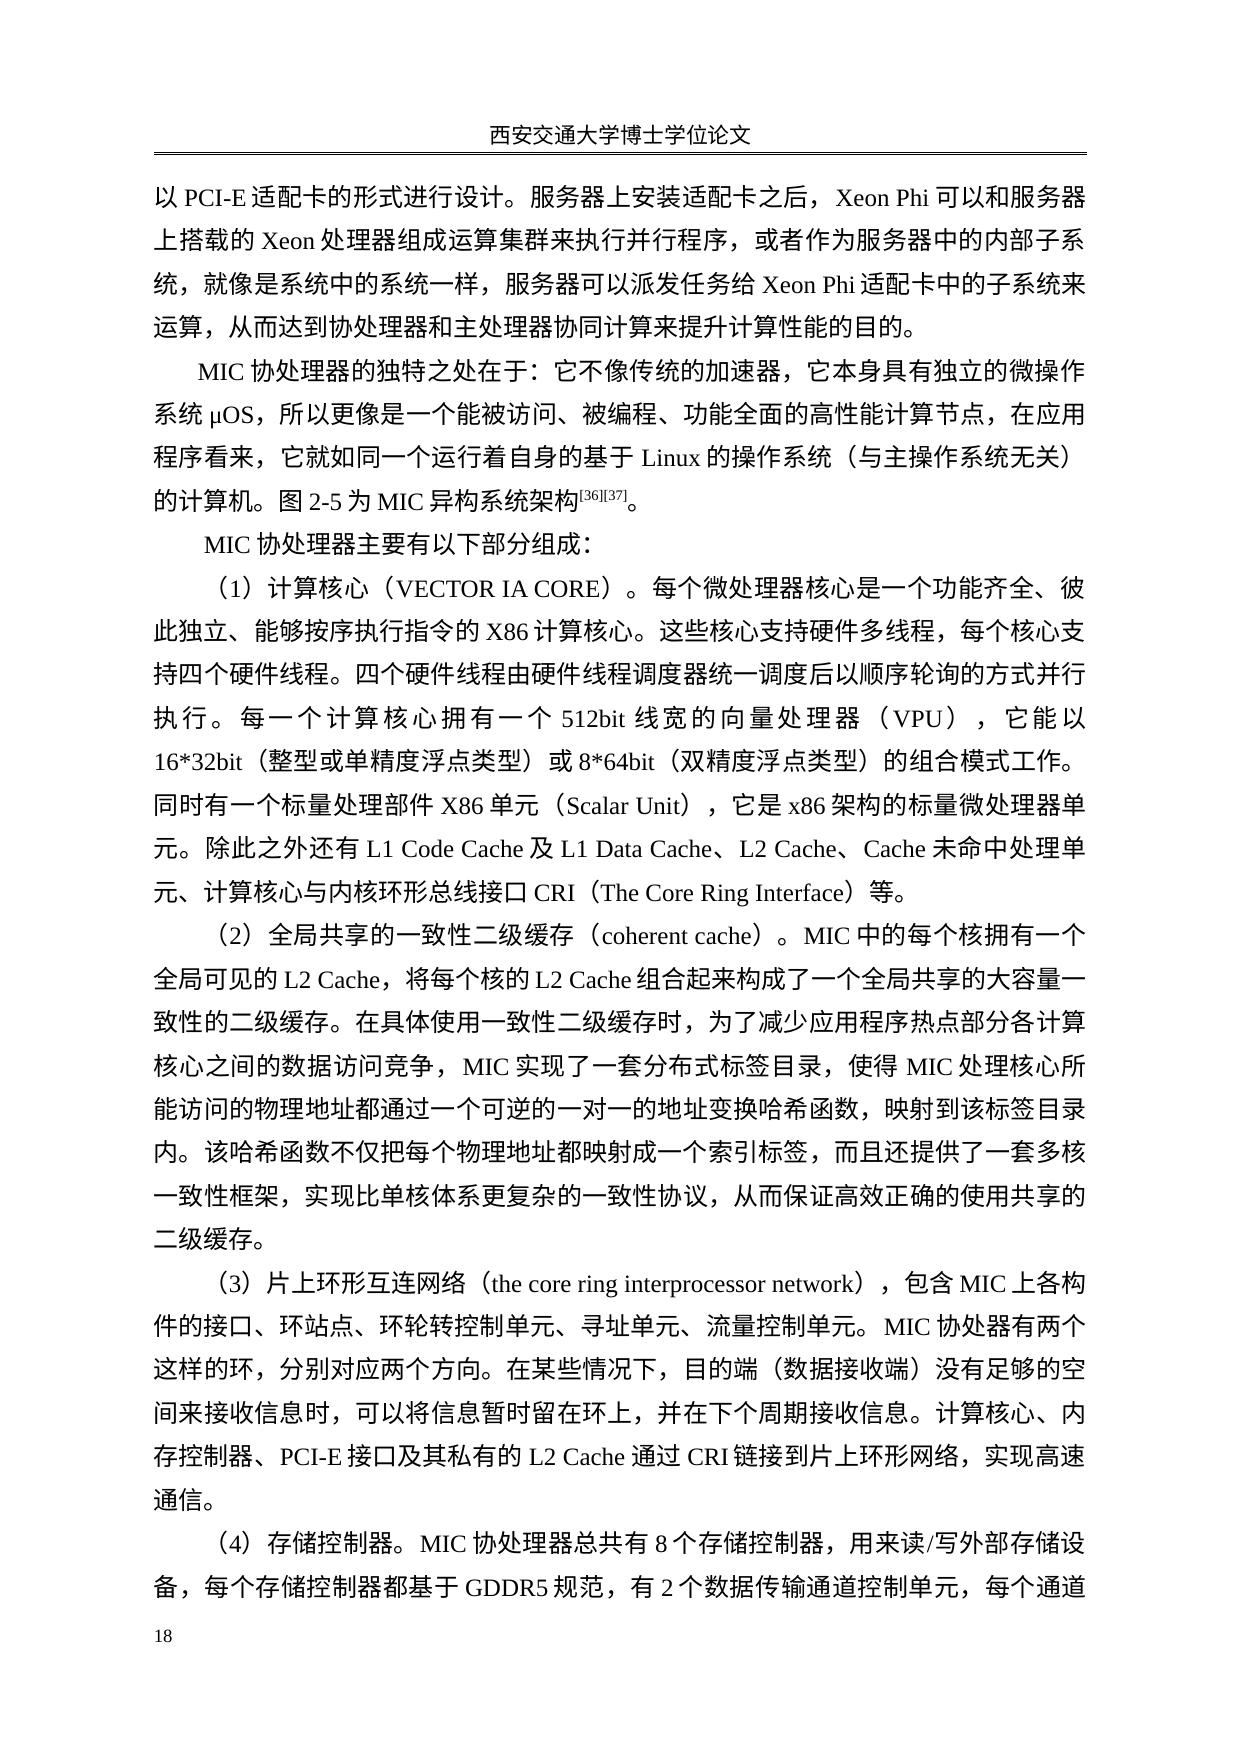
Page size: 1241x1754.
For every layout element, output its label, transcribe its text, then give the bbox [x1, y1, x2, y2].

text （1）计算核心（VECTOR IA CORE）。每个微处理器核心是一个功能齐全、彼此独立、能够按序执行指令的X86计算核心。这些核心支持硬件多线程，每个核心支持四个硬件线程。四个硬件线程由硬件线程调度器统一调度后以顺序轮询的方式并行执行。每一个计算核心拥有一个512bit线宽的向量处理器（VPU），它能以16*32bit（整型或单精度浮点类型）或8*64bit（双精度浮点类型）的组合模式工作。同时有一个标量处理部件X86单元（Scalar Unit），它是x86架构的标量微处理器单元。除此之外还有L1 Code Cache及L1 Data Cache、L2 Cache、Cache未命中处理单元、计算核心与内核环形总线接口CRI（The Core Ring Interface）等。 [153, 568, 1087, 908]
text MIC协处理器主要有以下部分组成： [153, 525, 1087, 561]
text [153, 1524, 1087, 1603]
text （3）片上环形互连网络（the core ring interprocessor network），包含MIC上各构件的接口、环站点、环轮转控制单元、寻址单元、流量控制单元。MIC协处器有两个这样的环，分别对应两个方向。在某些情况下，目的端（数据接收端）没有足够的空间来接收信息时，可以将信息暂时留在环上，并在下个周期接收信息。计算核心、内存控制器、PCI-E接口及其私有的L2 Cache 通过CRI链接到片上环形网络，实现高速通信。 [153, 1263, 1087, 1517]
text MIC协处理器的独特之处在于：它不像传统的加速器，它本身具有独立的微操作系统μOS，所以更像是一个能被访问、被编程、功能全面的高性能计算节点，在应用程序看来，它就如同一个运行着自身的基于Linux的操作系统（与主操作系统无关）的计算机。图2-5为MIC异构系统架构[36][37]。 [153, 351, 1087, 517]
text （2）全局共享的一致性二级缓存（coherent cache）。MIC中的每个核拥有一个全局可见的L2 Cache，将每个核的L2 Cache组合起来构成了一个全局共享的大容量一致性的二级缓存。在具体使用一致性二级缓存时，为了减少应用程序热点部分各计算核心之间的数据访问竞争，MIC实现了一套分布式标签目录，使得MIC处理核心所能访问的物理地址都通过一个可逆的一对一的地址变换哈希函数，映射到该标签目录内。该哈希函数不仅把每个物理地址都映射成一个索引标签，而且还提供了一套多核一致性框架，实现比单核体系更复杂的一致性协议，从而保证高效正确的使用共享的二级缓存。 [153, 916, 1087, 1256]
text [153, 177, 1087, 344]
